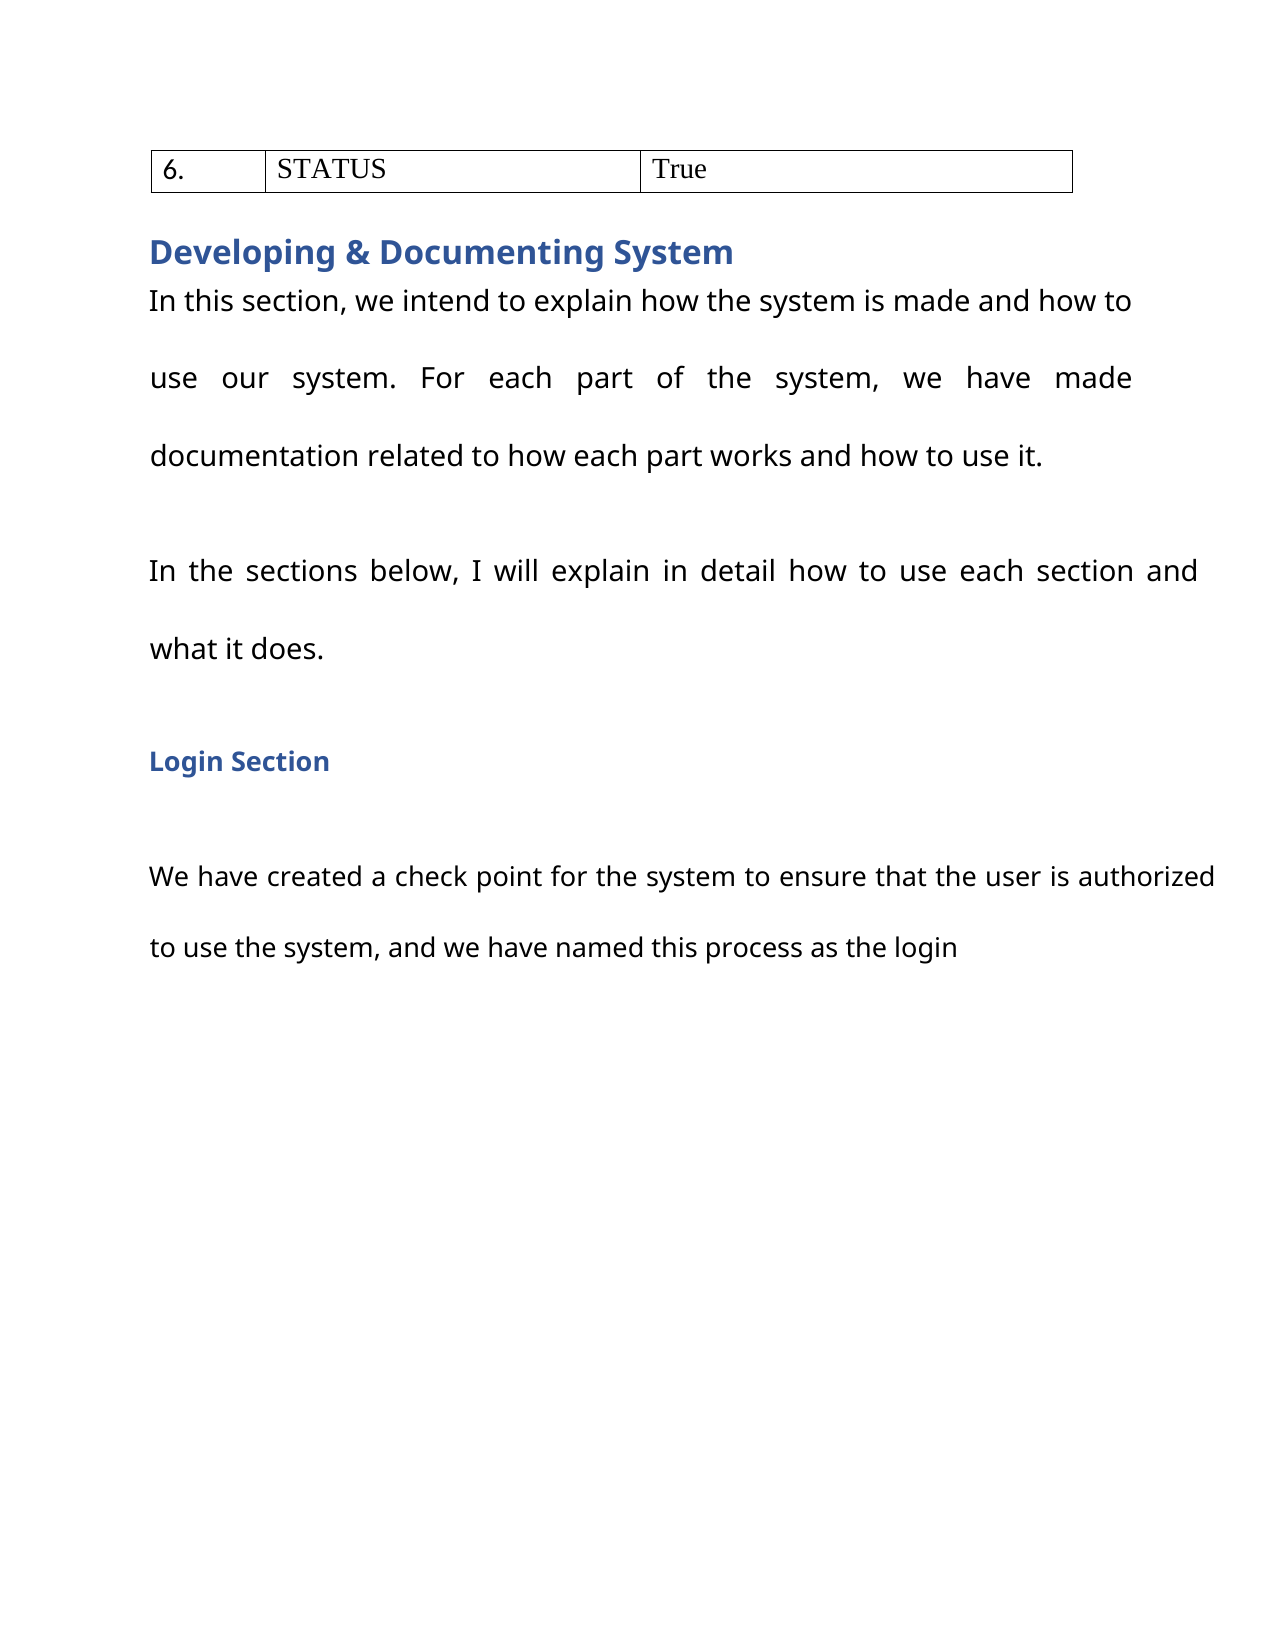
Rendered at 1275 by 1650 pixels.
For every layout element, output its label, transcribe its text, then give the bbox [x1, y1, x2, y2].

table_cell 6. [152, 151, 265, 192]
text In this section, we intend to explain how the system is made and how to use our system. For each part of the system, we have made documentation related to how each part works and how to use it. [148, 280, 1134, 475]
text In the sections below, I will explain in detail how to use each section and what it does. [148, 550, 1199, 668]
table_cell True [641, 151, 1072, 192]
table_cell STATUS [266, 151, 640, 192]
subtitle Login Section [148, 743, 1217, 780]
text We have created a check point for the system to ensure that the user is authorized to use the system, and we have named this process as the login [148, 857, 1217, 966]
subtitle Developing & Documenting System [148, 229, 1217, 274]
